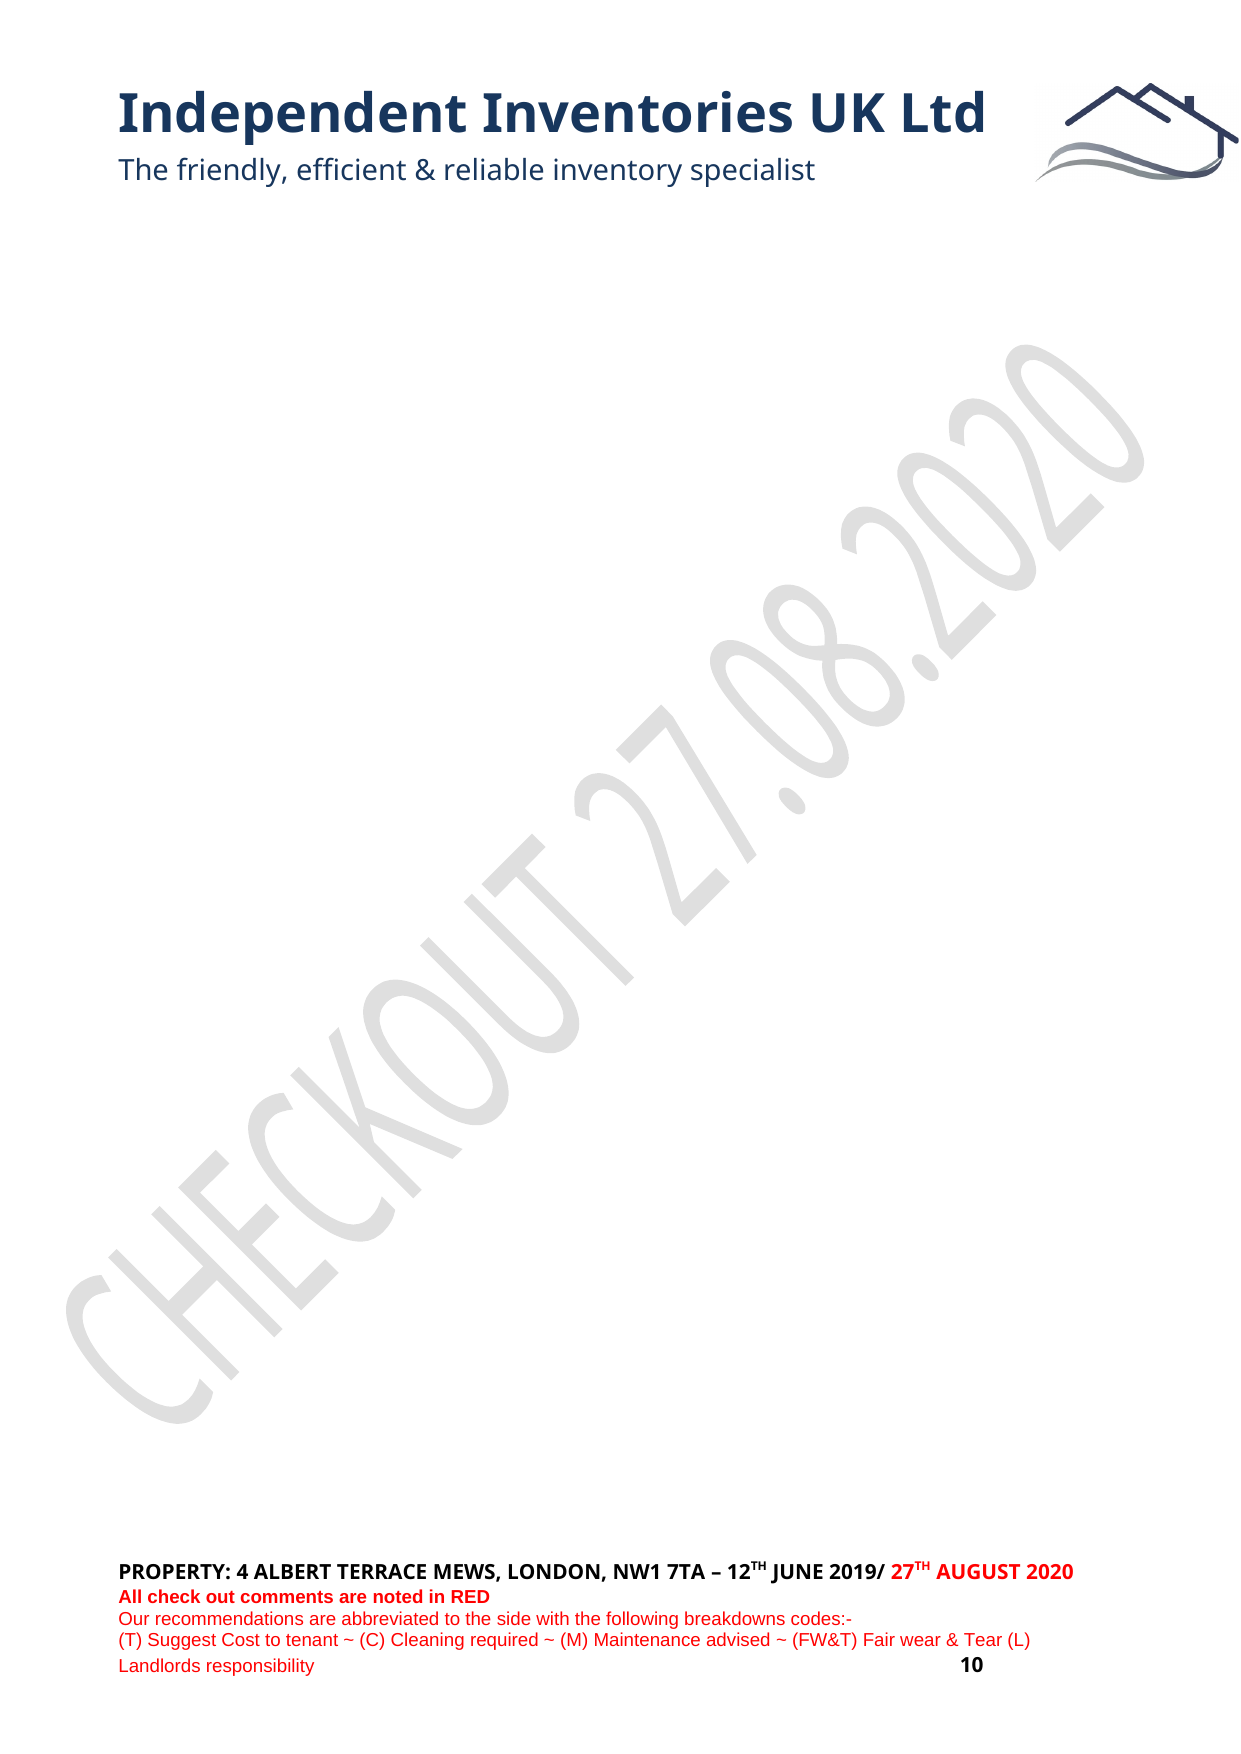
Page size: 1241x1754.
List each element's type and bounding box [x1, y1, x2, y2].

picture [1034, 83, 1239, 181]
